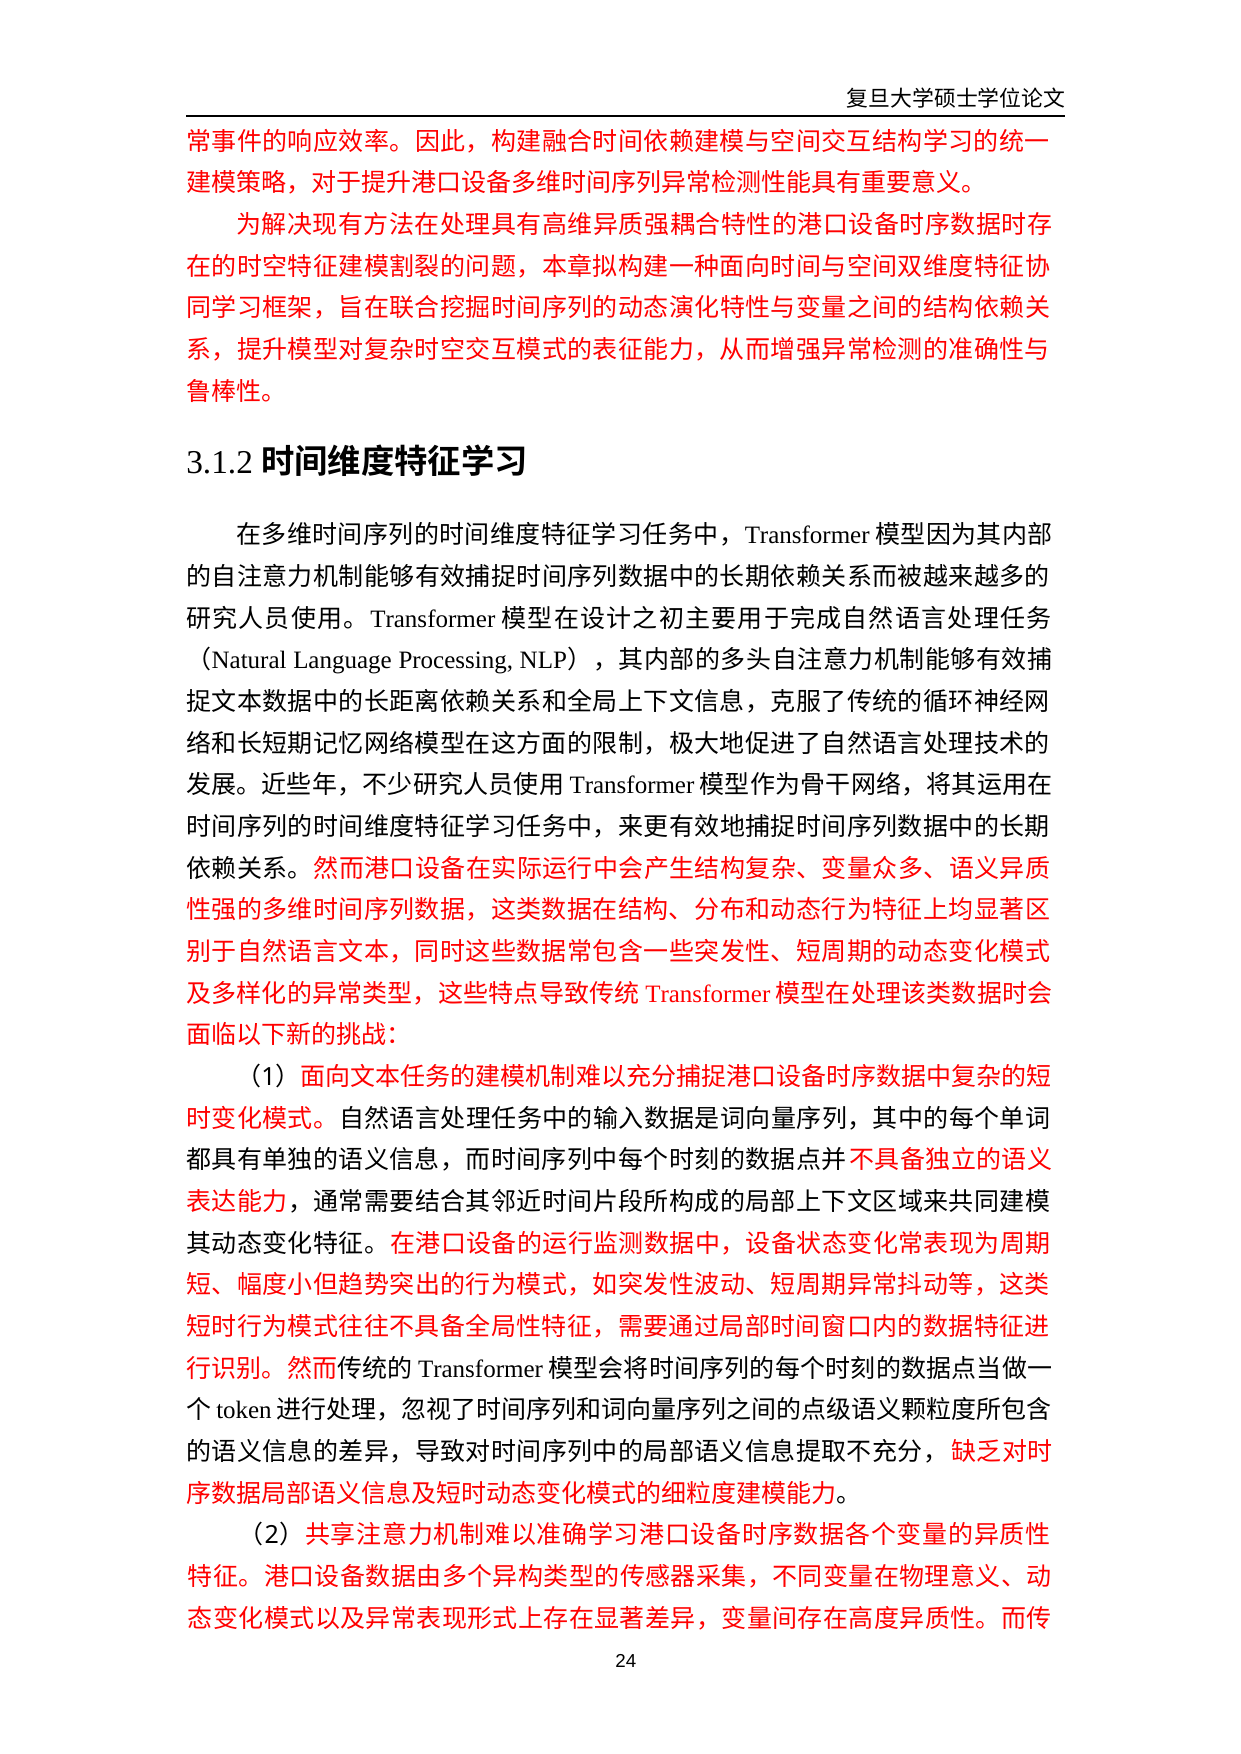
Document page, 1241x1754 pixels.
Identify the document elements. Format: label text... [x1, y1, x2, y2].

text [188, 1511, 1053, 1636]
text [186, 117, 1053, 200]
text 在多维时间序列的时间维度特征学习任务中，Transformer模型因为其内部的自注意力机制能够有效捕捉时间序列数据中的长期依赖关系而被越来越多的研究人员使用。Transformer模型在设计之初主要用于完成自然语言处理任务（Natural Language Processing, NLP），其内部的多头自注意力机制能够有效捕捉文本数据中的长距离依赖关系和全局上下文信息，克服了传统的循环神经网络和长短期记忆网络模型在这方面的限制，极大地促进了自然语言处理技术的发展。近些年，不少研究人员使用Transformer模型作为骨干网络，将其运用在时间序列的时间维度特征学习任务中，来更有效地捕捉时间序列数据中的长期依赖关系。然而港口设备在实际运行中会产生结构复杂、变量众多、语义异质性强的多维时间序列数据，这类数据在结构、分布和动态行为特征上均显著区别于自然语言文本，同时这些数据常包含一些突发性、短周期的动态变化模式及多样化的异常类型，这些特点导致传统Transformer模型在处理该类数据时会面临以下新的挑战： [186, 511, 1053, 1052]
subtitle 时间维度特征学习 [186, 435, 1065, 483]
text （1）面向文本任务的建模机制难以充分捕捉港口设备时序数据中复杂的短时变化模式。自然语言处理任务中的输入数据是词向量序列，其中的每个单词都具有单独的语义信息，而时间序列中每个时刻的数据点并不具备独立的语义表达能力，通常需要结合其邻近时间片段所构成的局部上下文区域来共同建模其动态变化特征。在港口设备的运行监测数据中，设备状态变化常表现为周期短、幅度小但趋势突出的行为模式，如突发性波动、短周期异常抖动等，这类短时行为模式往往不具备全局性特征，需要通过局部时间窗口内的数据特征进行识别。然而传统的Transformer模型会将时间序列的每个时刻的数据点当做一个token进行处理，忽视了时间序列和词向量序列之间的点级语义颗粒度所包含的语义信息的差异，导致对时间序列中的局部语义信息提取不充分，缺乏对时序数据局部语义信息及短时动态变化模式的细粒度建模能力。 [186, 1052, 1053, 1511]
text 为解决现有方法在处理具有高维异质强耦合特性的港口设备时序数据时存在的时空特征建模割裂的问题，本章拟构建一种面向时间与空间双维度特征协同学习框架，旨在联合挖掘时间序列的动态演化特性与变量之间的结构依赖关系，提升模型对复杂时空交互模式的表征能力，从而增强异常检测的准确性与鲁棒性。 [186, 200, 1053, 408]
